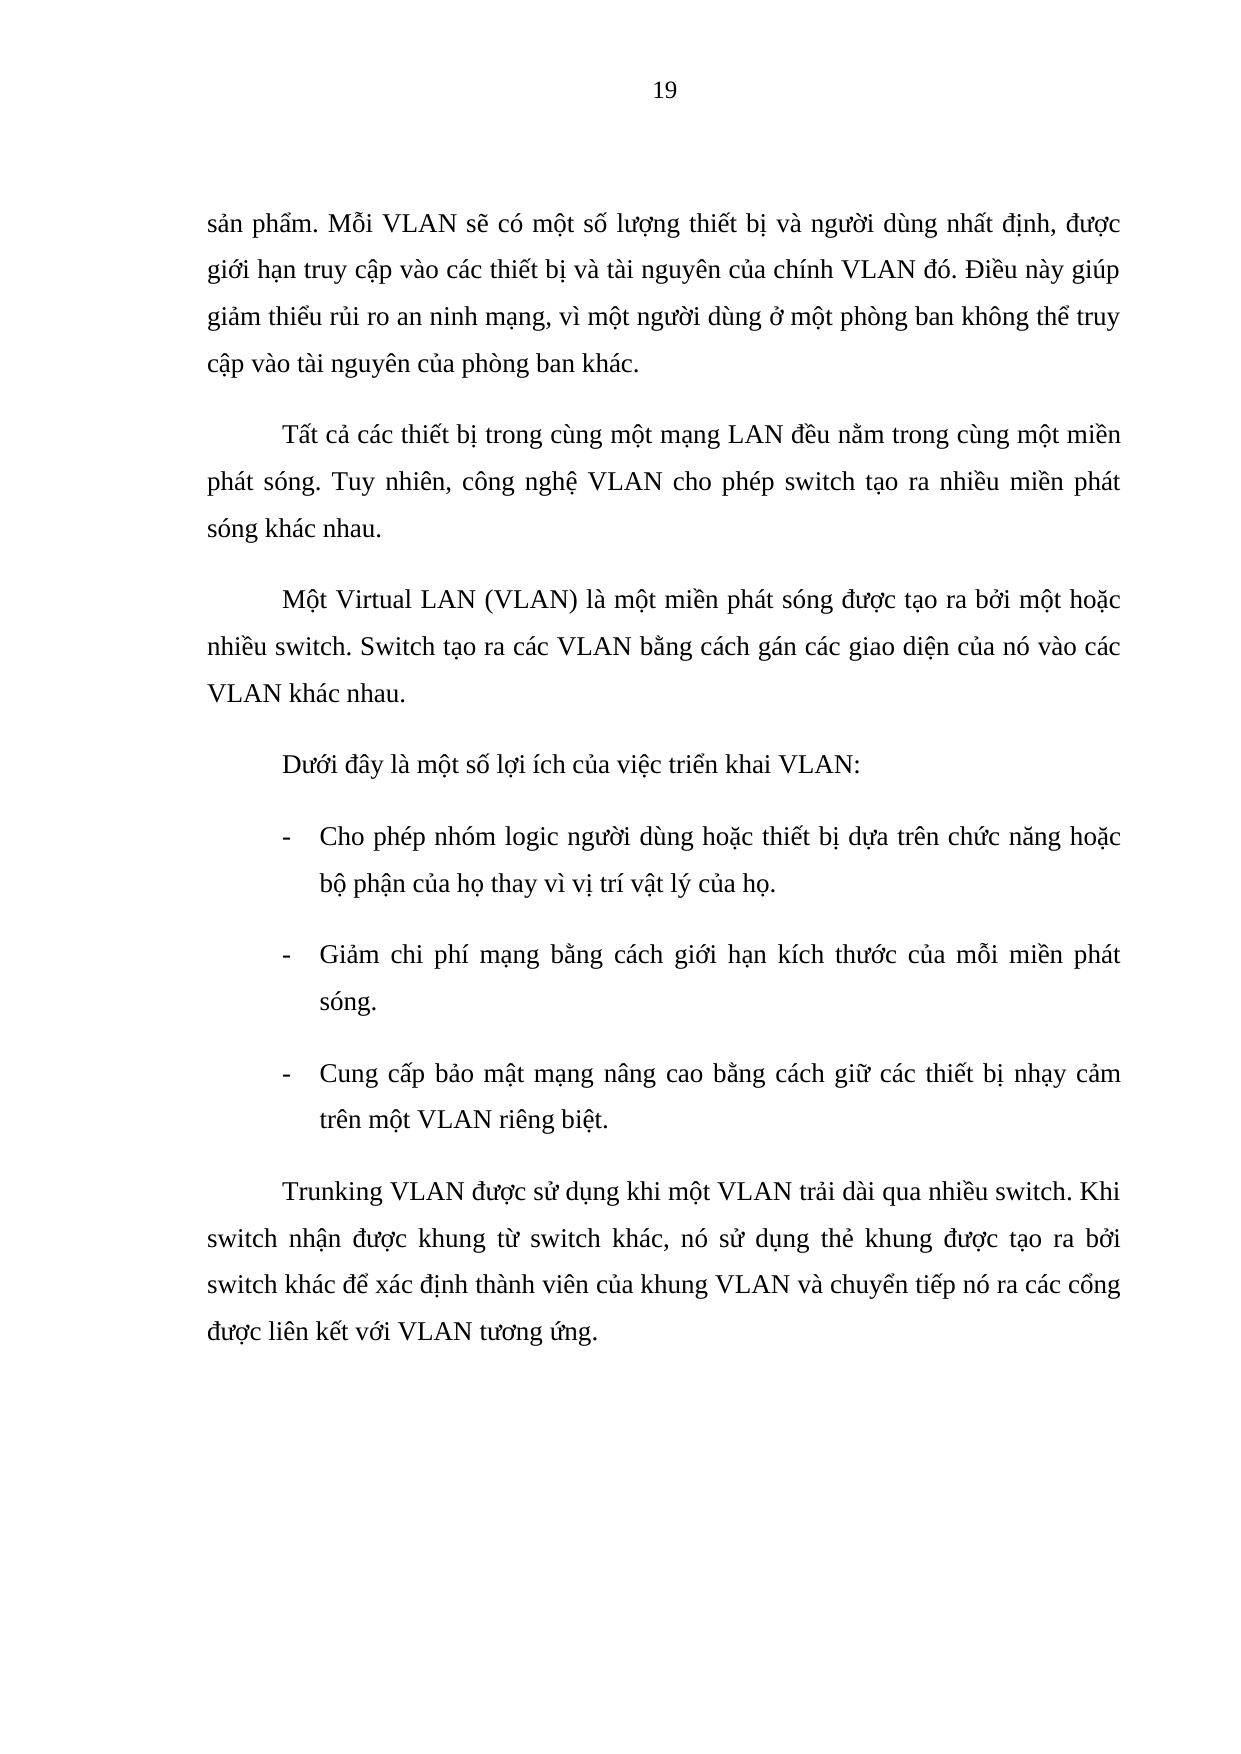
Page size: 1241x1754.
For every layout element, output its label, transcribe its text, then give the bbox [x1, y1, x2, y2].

text Tất cả các thiết bị trong cùng một mạng LAN đều nằm trong cùng một miền phát sóng. Tuy nhiên, công nghệ VLAN cho phép switch tạo ra nhiều miền phát sóng khác nhau. [207, 418, 1122, 543]
list Giảm chi phí mạng bằng cách giới hạn kích thước của mỗi miền phát sóng. [282, 938, 1122, 1016]
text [207, 207, 1122, 378]
text Trunking VLAN được sử dụng khi một VLAN trải dài qua nhiều switch. Khi switch nhận được khung từ switch khác, nó sử dụng thẻ khung được tạo ra bởi switch khác để xác định thành viên của khung VLAN và chuyển tiếp nó ra các cổng được liên kết với VLAN tương ứng. [207, 1175, 1122, 1346]
text Dưới đây là một số lợi ích của việc triển khai VLAN: [207, 748, 1122, 779]
text Một Virtual LAN (VLAN) là một miền phát sóng được tạo ra bởi một hoặc nhiều switch. Switch tạo ra các VLAN bằng cách gán các giao diện của nó vào các VLAN khác nhau. [207, 583, 1122, 708]
list Cho phép nhóm logic người dùng hoặc thiết bị dựa trên chức năng hoặc bộ phận của họ thay vì vị trí vật lý của họ. [282, 820, 1122, 898]
list Cung cấp bảo mật mạng nâng cao bằng cách giữ các thiết bị nhạy cảm trên một VLAN riêng biệt. [282, 1057, 1122, 1134]
